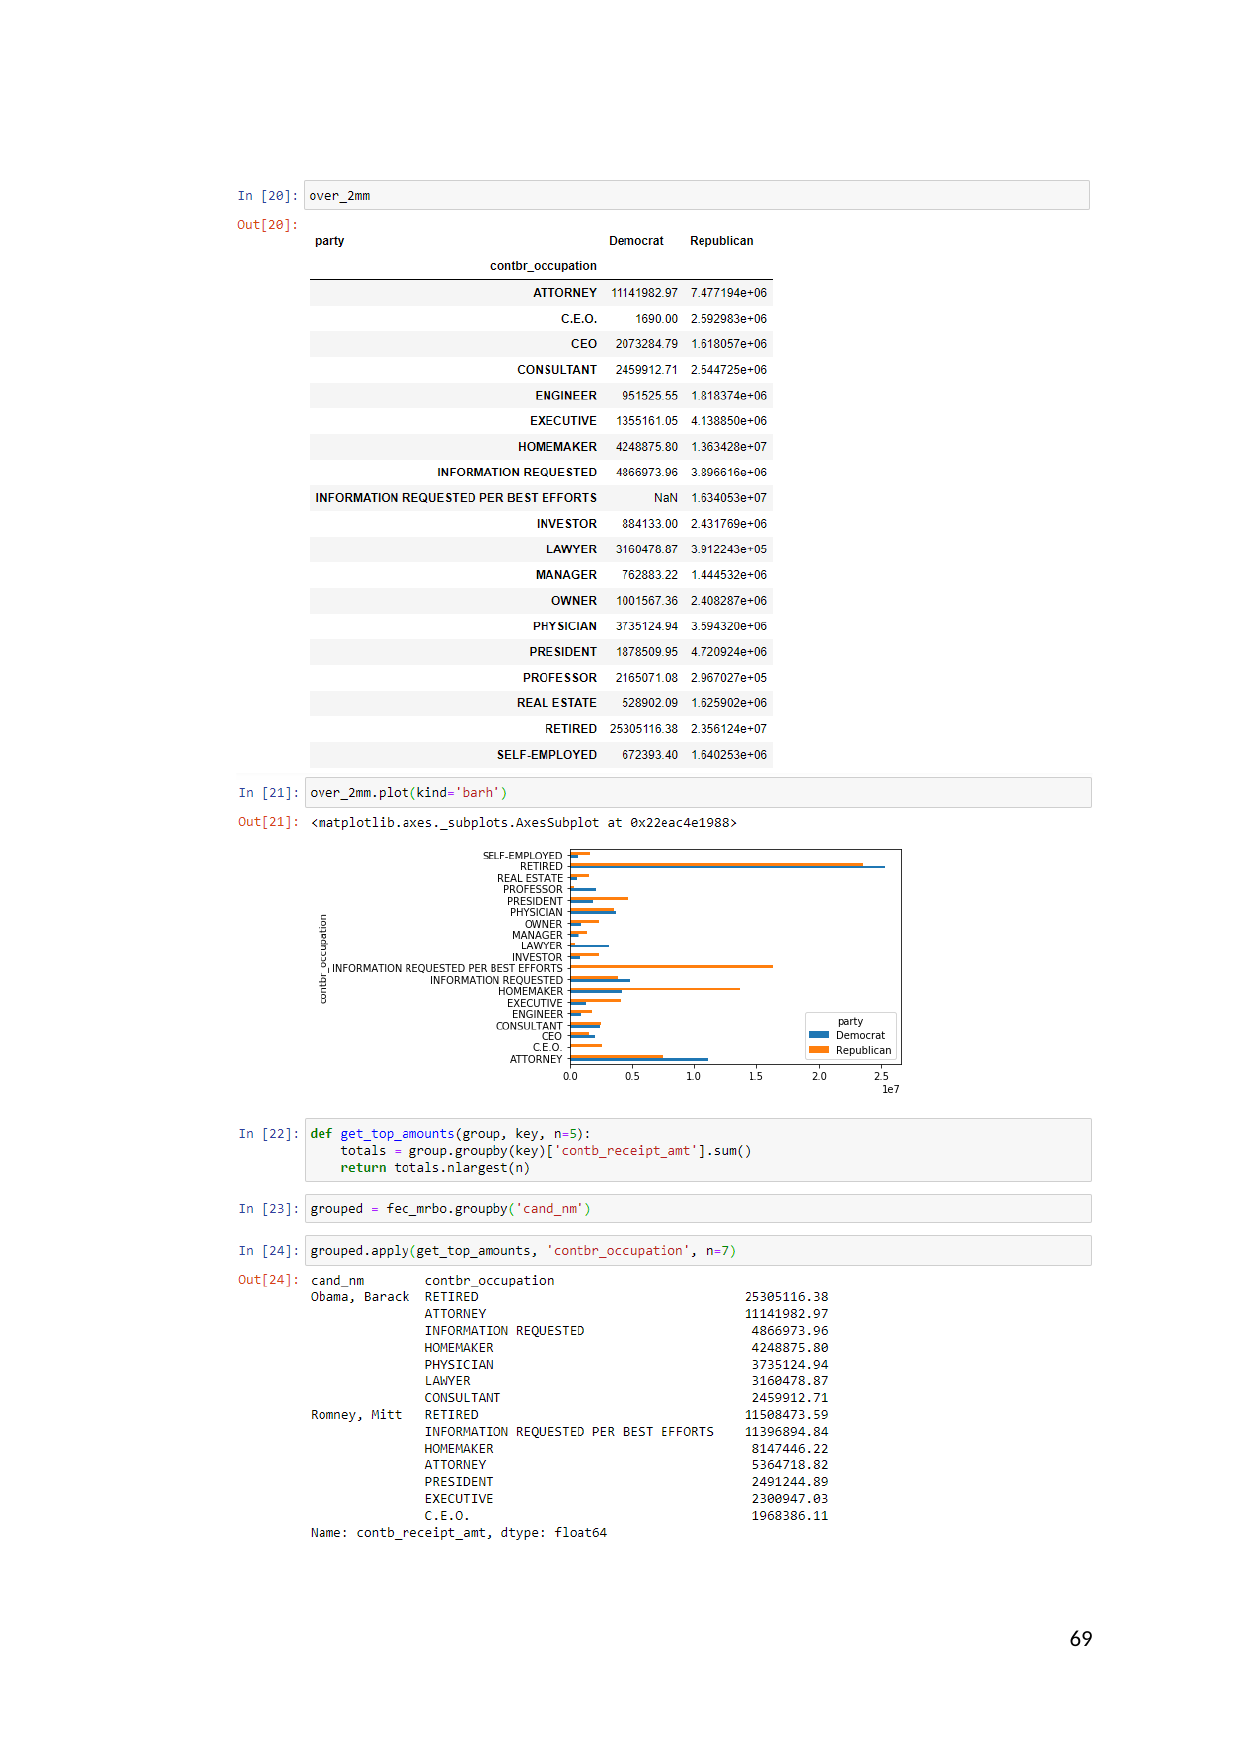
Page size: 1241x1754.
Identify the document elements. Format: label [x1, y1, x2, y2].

picture [236, 773, 1093, 1544]
picture [236, 177, 1091, 771]
